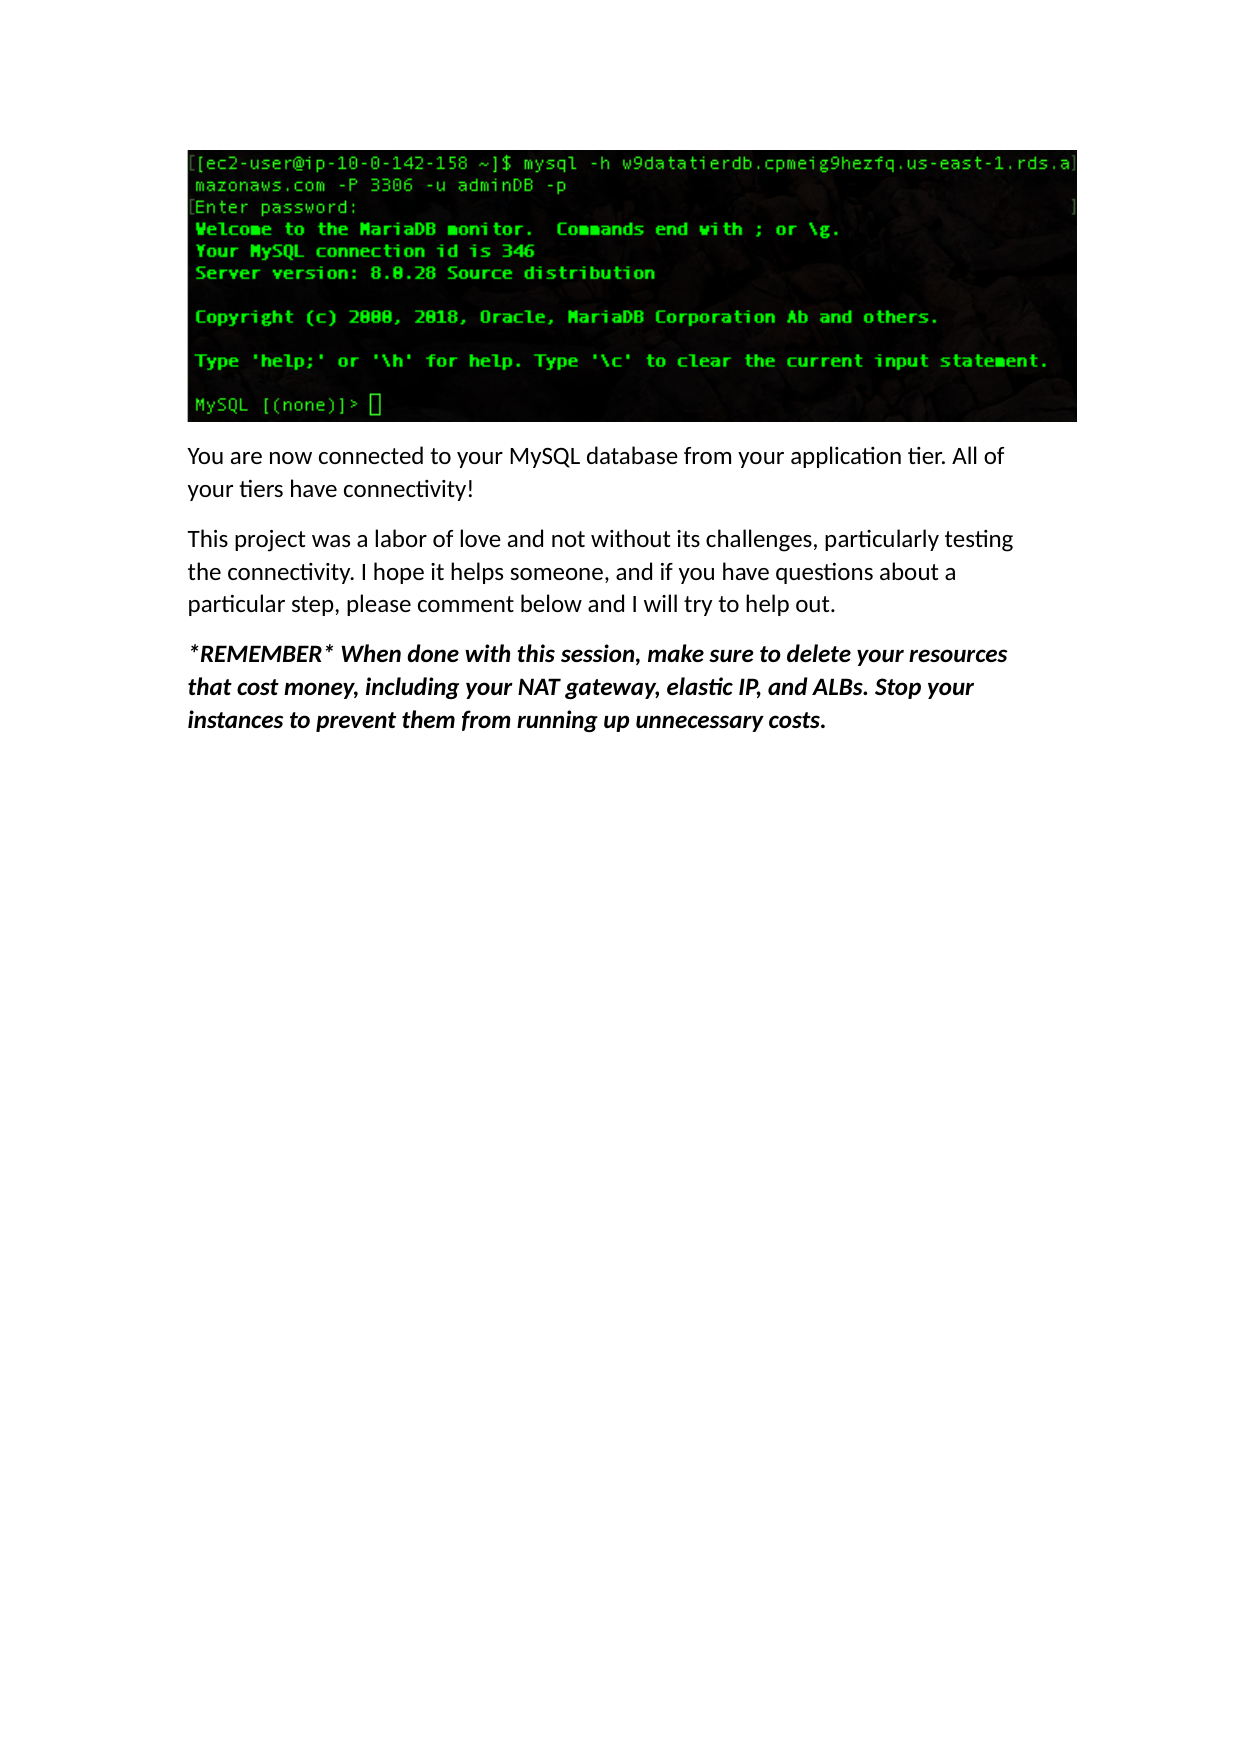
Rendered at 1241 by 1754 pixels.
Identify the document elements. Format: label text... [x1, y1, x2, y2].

text This project was a labor of love and not without its challenges, particularly testing the connectivity. I hope it helps someone, and if you have questions about a particular step, please comment below and I will try to help out. [187, 523, 1053, 619]
picture [187, 150, 1077, 422]
text *REMEMBER* When done with this session, make sure to delete your resources that cost money, including your NAT gateway, elastic IP, and ALBs. Stop your instances to prevent them from running up unnecessary costs. [187, 638, 1053, 734]
text You are now connected to your MySQL database from your application tier. All of your tiers have connectivity! [187, 440, 1053, 504]
